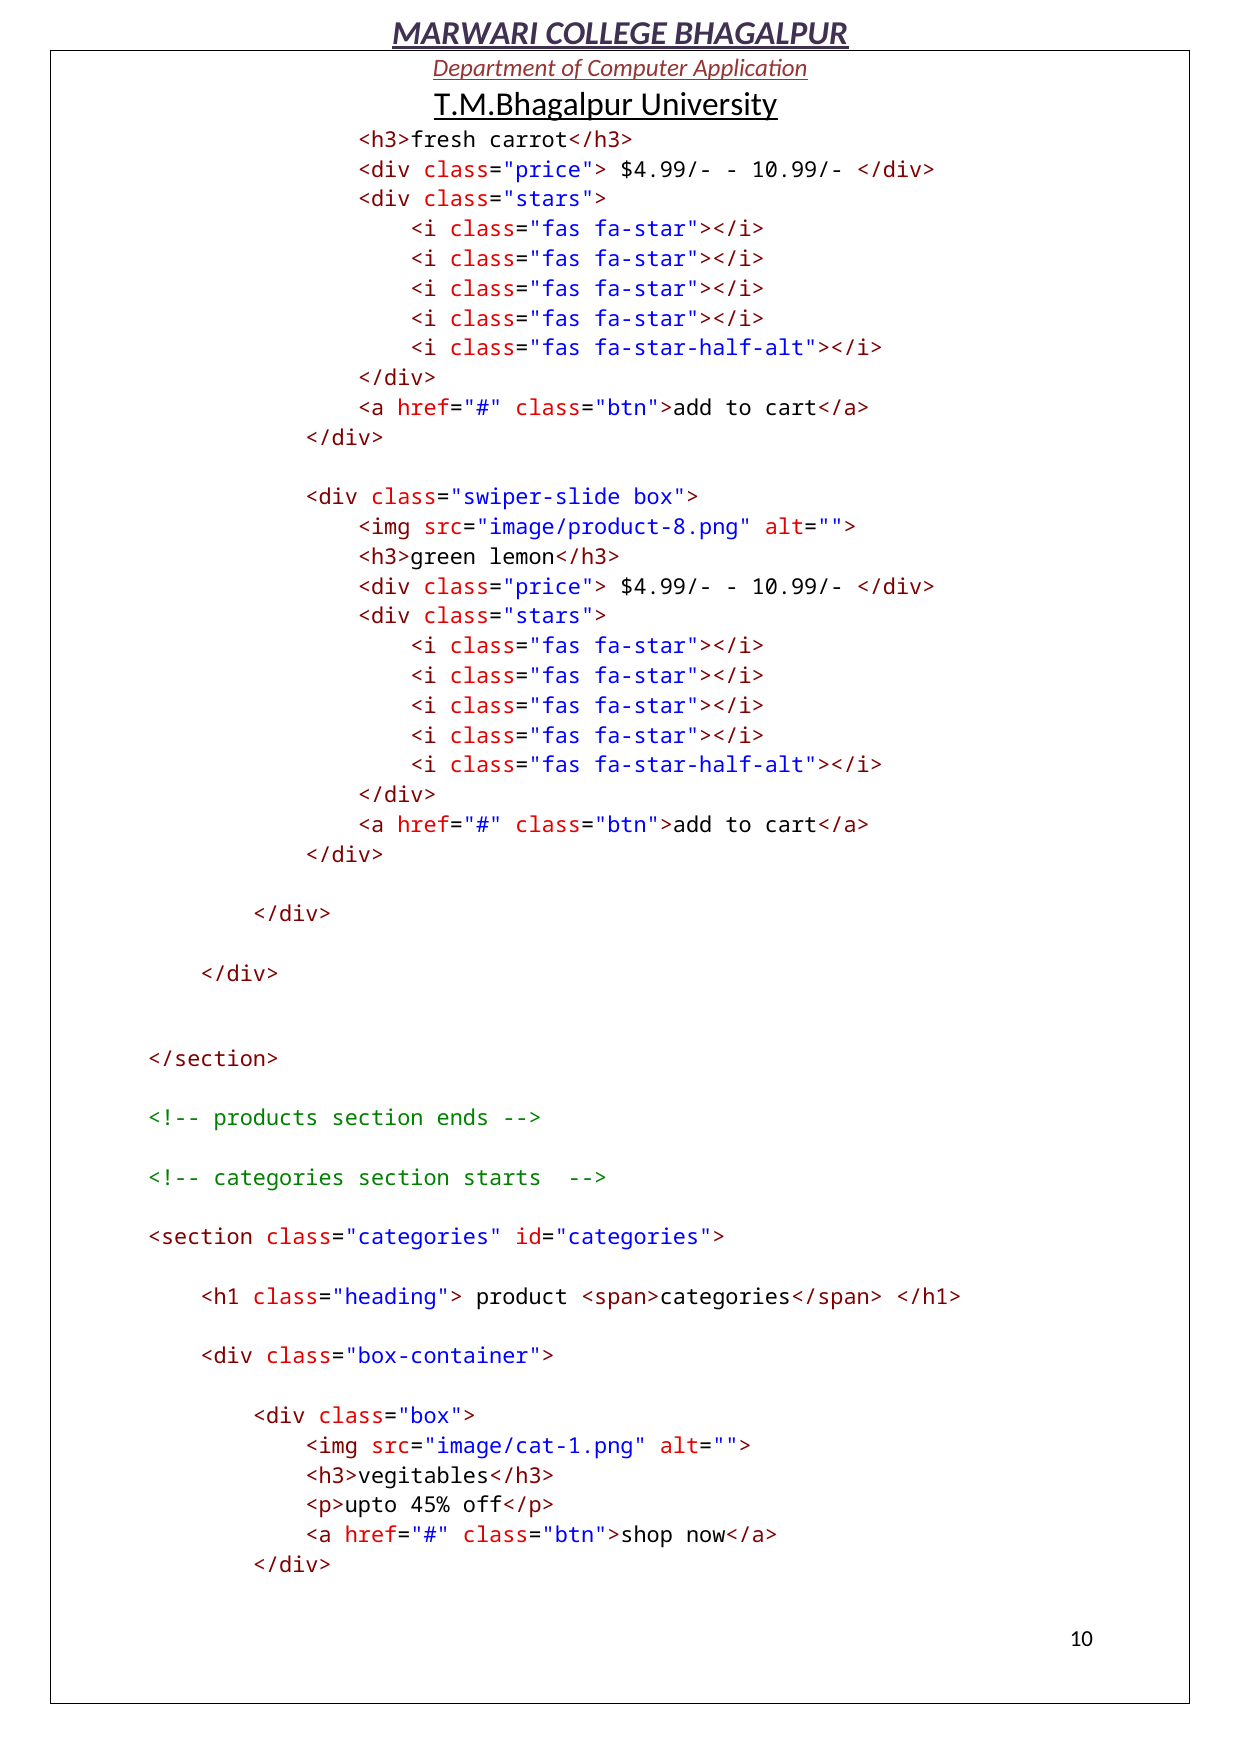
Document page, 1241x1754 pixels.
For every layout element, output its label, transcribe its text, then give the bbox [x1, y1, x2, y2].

text <i class="fas fa-star"></i> [148, 273, 1093, 302]
text <div class="stars"> [148, 183, 1093, 213]
text <i class="fas fa-star-half-alt"></i> [148, 749, 1093, 779]
text <a href="#" class="btn">add to cart</a> [148, 809, 1093, 839]
text <h3>fresh carrot</h3> [148, 124, 1093, 153]
text <p>upto 45% off</p> [148, 1489, 1093, 1519]
text <i class="fas fa-star"></i> [148, 243, 1093, 273]
text <div class="stars"> [148, 600, 1093, 630]
text <div class="box-container"> [148, 1340, 1093, 1370]
text <img src="image/product-8.png" alt=""> [148, 511, 1093, 541]
text </div> [148, 779, 1093, 809]
text <i class="fas fa-star"></i> [148, 302, 1093, 332]
text </section> [148, 1042, 1093, 1072]
text <div class="price"> $4.99/- - 10.99/- </div> [148, 153, 1093, 183]
text </div> [148, 362, 1093, 392]
text <h3>vegitables</h3> [148, 1459, 1093, 1489]
text <!-- categories section starts --> [148, 1162, 1093, 1191]
text <a href="#" class="btn">shop now</a> [148, 1519, 1093, 1549]
text </div> [148, 422, 1093, 451]
text <i class="fas fa-star-half-alt"></i> [148, 332, 1093, 362]
text </div> [148, 958, 1093, 988]
text <i class="fas fa-star"></i> [148, 213, 1093, 243]
text <img src="image/cat-1.png" alt=""> [148, 1430, 1093, 1459]
text <i class="fas fa-star"></i> [148, 660, 1093, 690]
text <a href="#" class="btn">add to cart</a> [148, 392, 1093, 422]
text <!-- products section ends --> [148, 1102, 1093, 1132]
text <section class="categories" id="categories"> [148, 1221, 1093, 1251]
text <div class="box"> [148, 1400, 1093, 1430]
text </div> [148, 898, 1093, 928]
text <i class="fas fa-star"></i> [148, 690, 1093, 719]
text <h3>green lemon</h3> [148, 541, 1093, 571]
text </div> [148, 839, 1093, 868]
text <i class="fas fa-star"></i> [148, 630, 1093, 660]
text <i class="fas fa-star"></i> [148, 719, 1093, 749]
text </div> [148, 1549, 1093, 1579]
text <h1 class="heading"> product <span>categories</span> </h1> [148, 1281, 1093, 1311]
text <div class="price"> $4.99/- - 10.99/- </div> [148, 571, 1093, 600]
text <div class="swiper-slide box"> [148, 481, 1093, 511]
